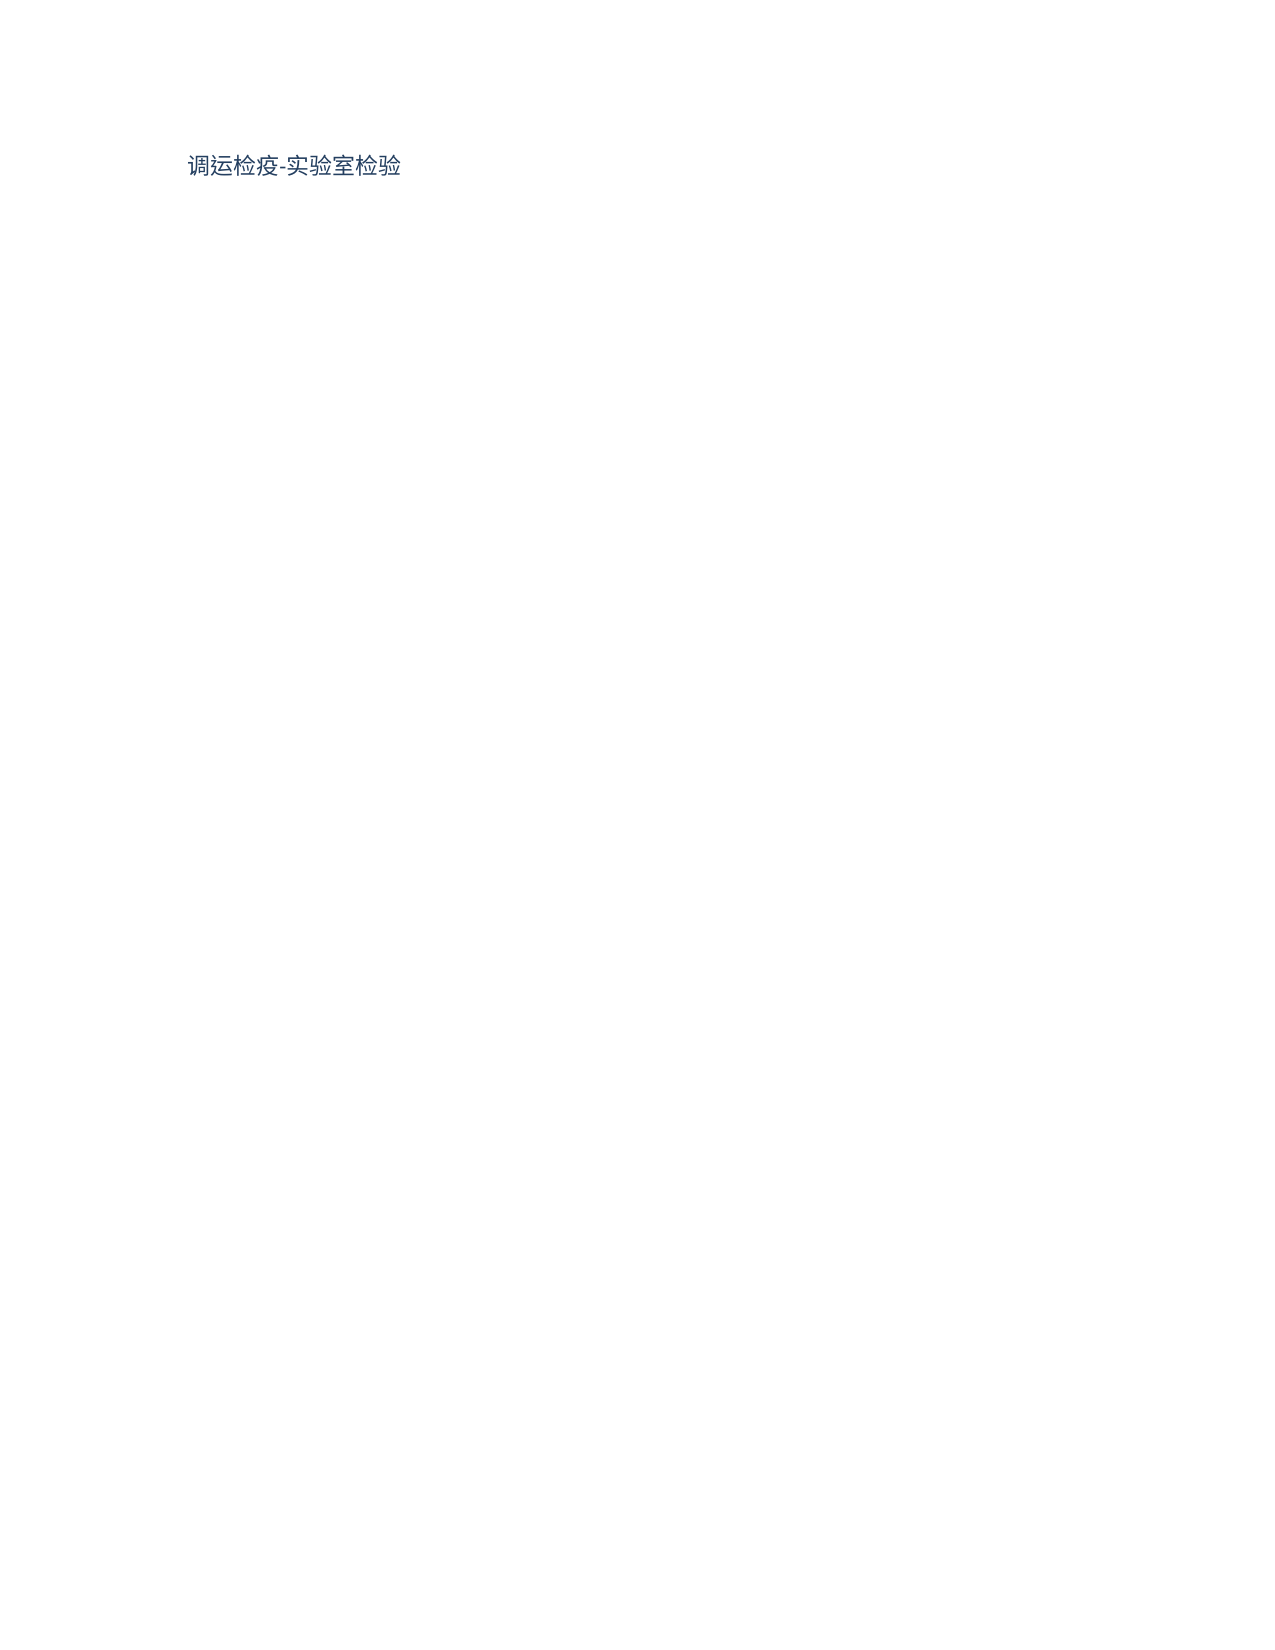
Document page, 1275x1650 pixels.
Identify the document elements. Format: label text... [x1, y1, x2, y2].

subtitle 调运检疫-实验室检验 [187, 150, 1087, 181]
